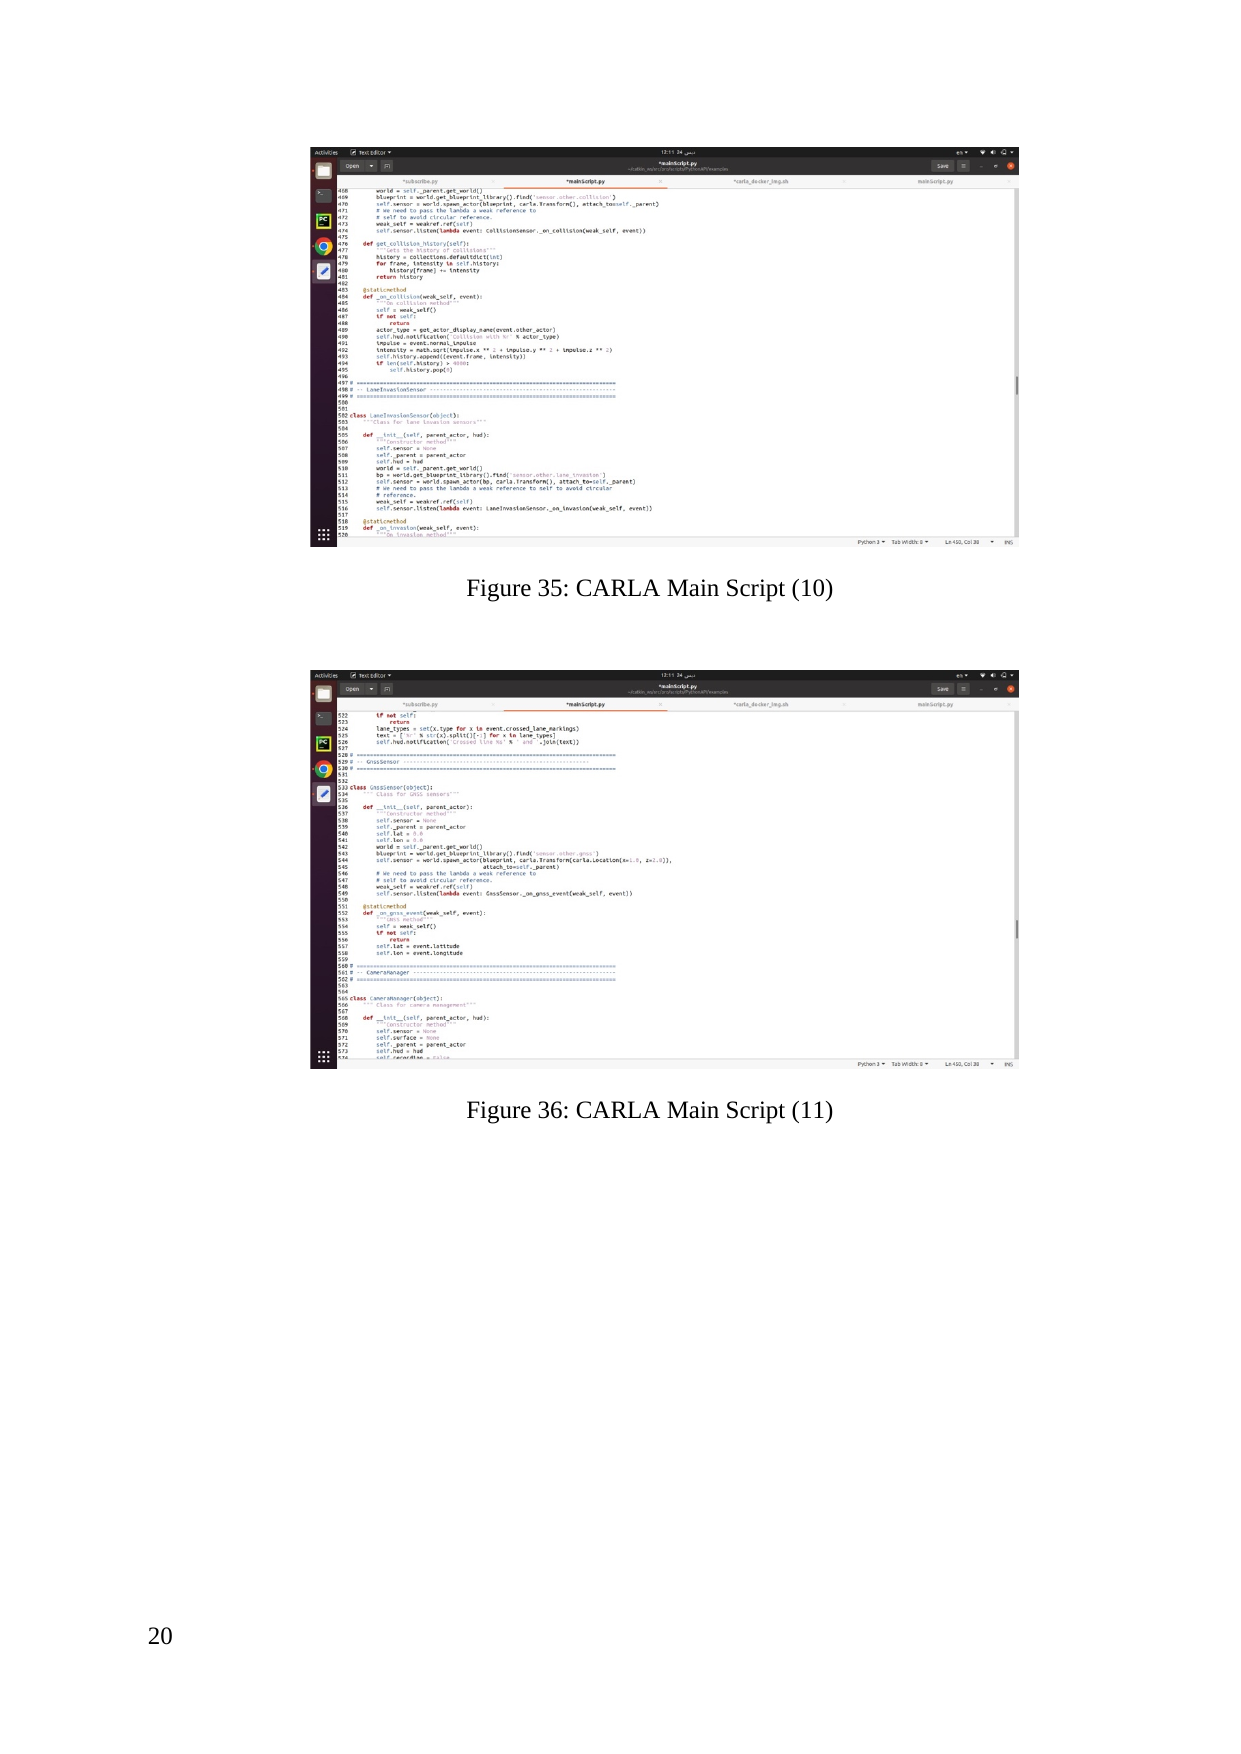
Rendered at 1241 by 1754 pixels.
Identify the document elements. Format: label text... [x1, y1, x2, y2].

picture [310, 670, 1019, 1069]
picture [310, 147, 1019, 547]
